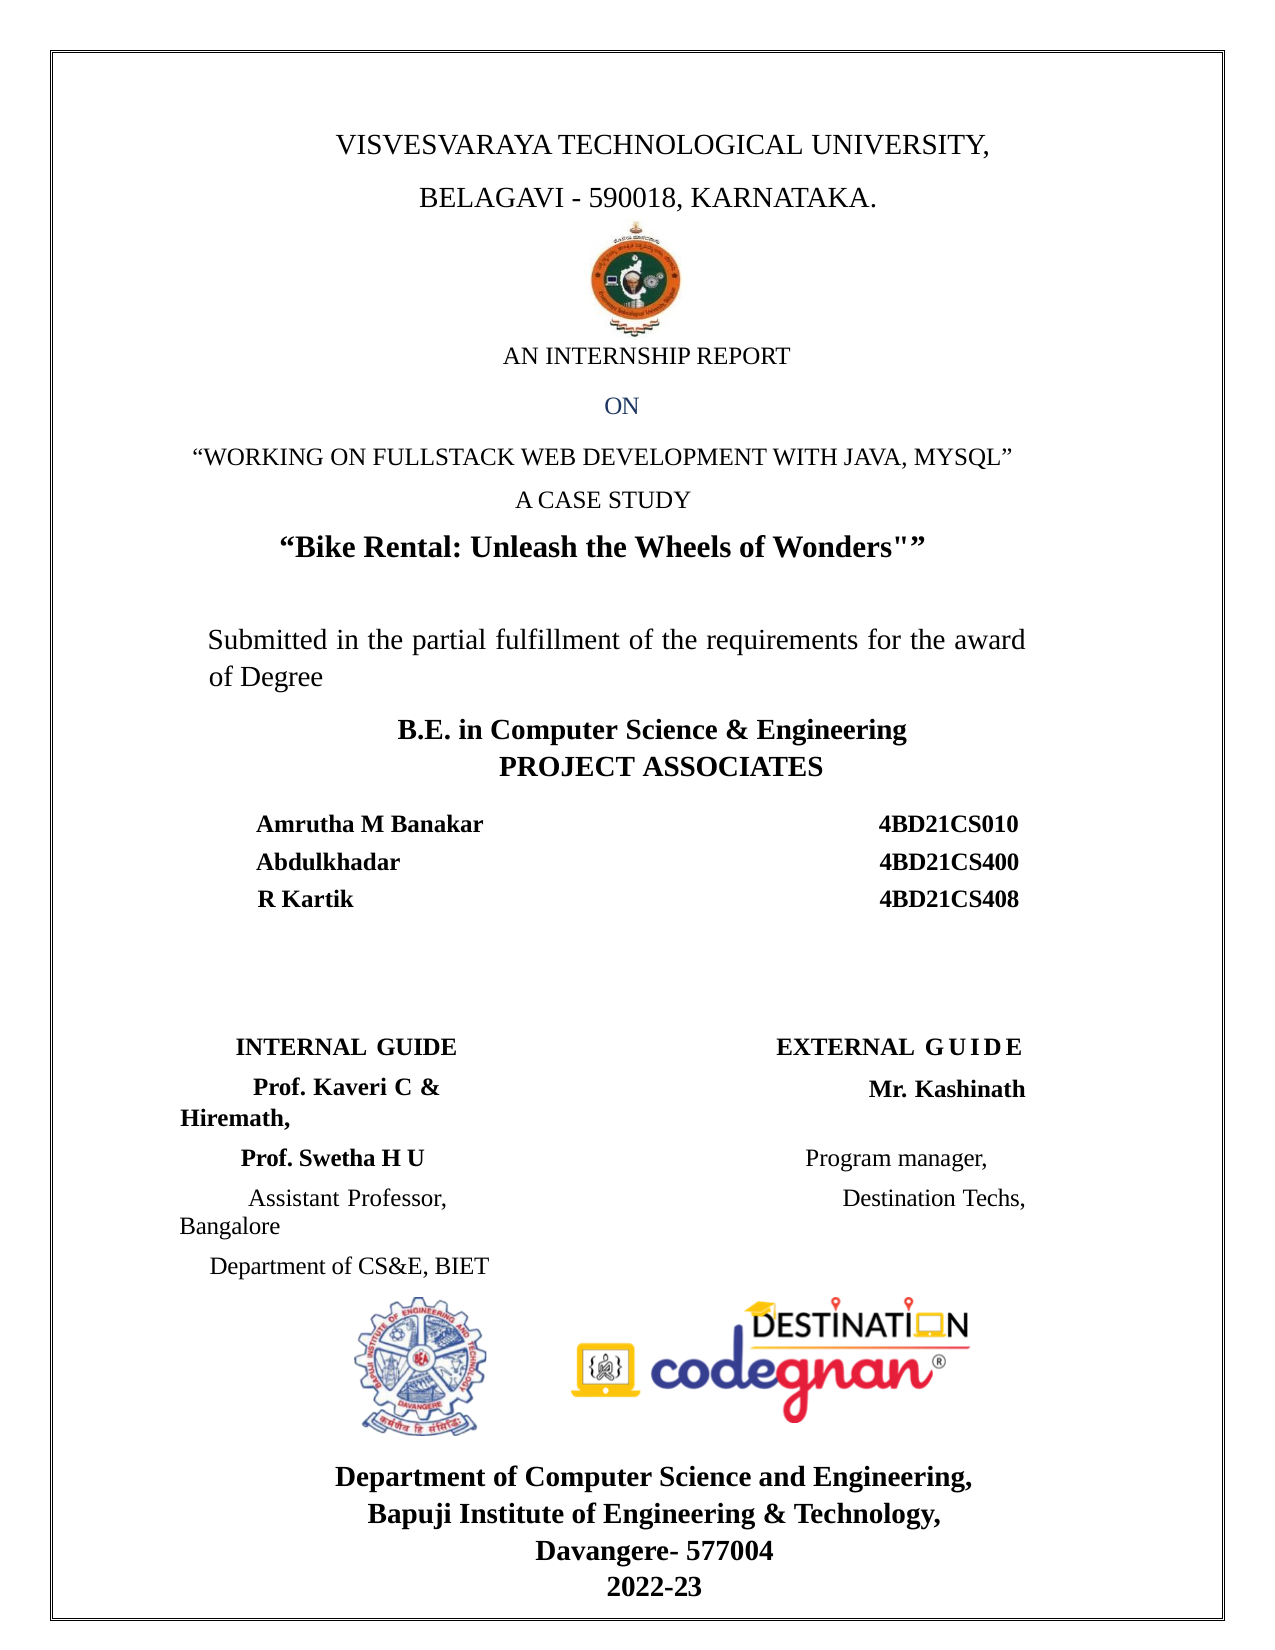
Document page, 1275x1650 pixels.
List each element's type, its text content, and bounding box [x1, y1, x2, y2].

text A CASE STUDY [180, 485, 1026, 513]
text Amrutha M Banakar 4BD21CS010 [245, 811, 1026, 837]
text R Kartik 4BD21CS408 [245, 887, 1026, 913]
text Submitted in the partial fulfillment of the requirements for the award of Degree [207, 622, 1026, 692]
text “WORKING ON FULLSTACK WEB DEVELOPMENT WITH JAVA, MYSQL” [179, 442, 1026, 470]
subtitle Department of Computer Science and Engineering, Bapuji Institute of Engineering & Technology, Davangere- 577004 [331, 1459, 977, 1567]
text VISVESVARAYA TECHNOLOGICAL UNIVERSITY, [179, 127, 1146, 160]
subtitle PROJECT ASSOCIATES [178, 749, 1144, 783]
text INTERNAL GUIDE EXTERNAL GUIDE [179, 1032, 1026, 1061]
text Abdulkhadar 4BD21CS400 [245, 849, 1026, 875]
text 2022-23 [179, 1570, 1130, 1603]
text “Bike Rental: Unleash the Wheels of Wonders"” [179, 528, 1026, 564]
subtitle B.E. in Computer Science & Engineering [397, 712, 1026, 746]
text Prof. Kaveri C & Mr. Kashinath Hiremath, [179, 1075, 1026, 1132]
text Assistant Professor, Destination Techs, Bangalore [179, 1183, 1026, 1240]
picture [583, 219, 688, 341]
subtitle BELAGAVI - 590018, KARNATAKA. [179, 180, 1026, 213]
subtitle ON [479, 391, 814, 420]
text Prof. Swetha H U Program manager, [179, 1143, 1026, 1172]
subtitle AN INTERNSHIP REPORT [405, 341, 814, 369]
picture [571, 1297, 971, 1423]
picture [354, 1297, 487, 1436]
text Department of CS&E, BIET [179, 1252, 1026, 1280]
